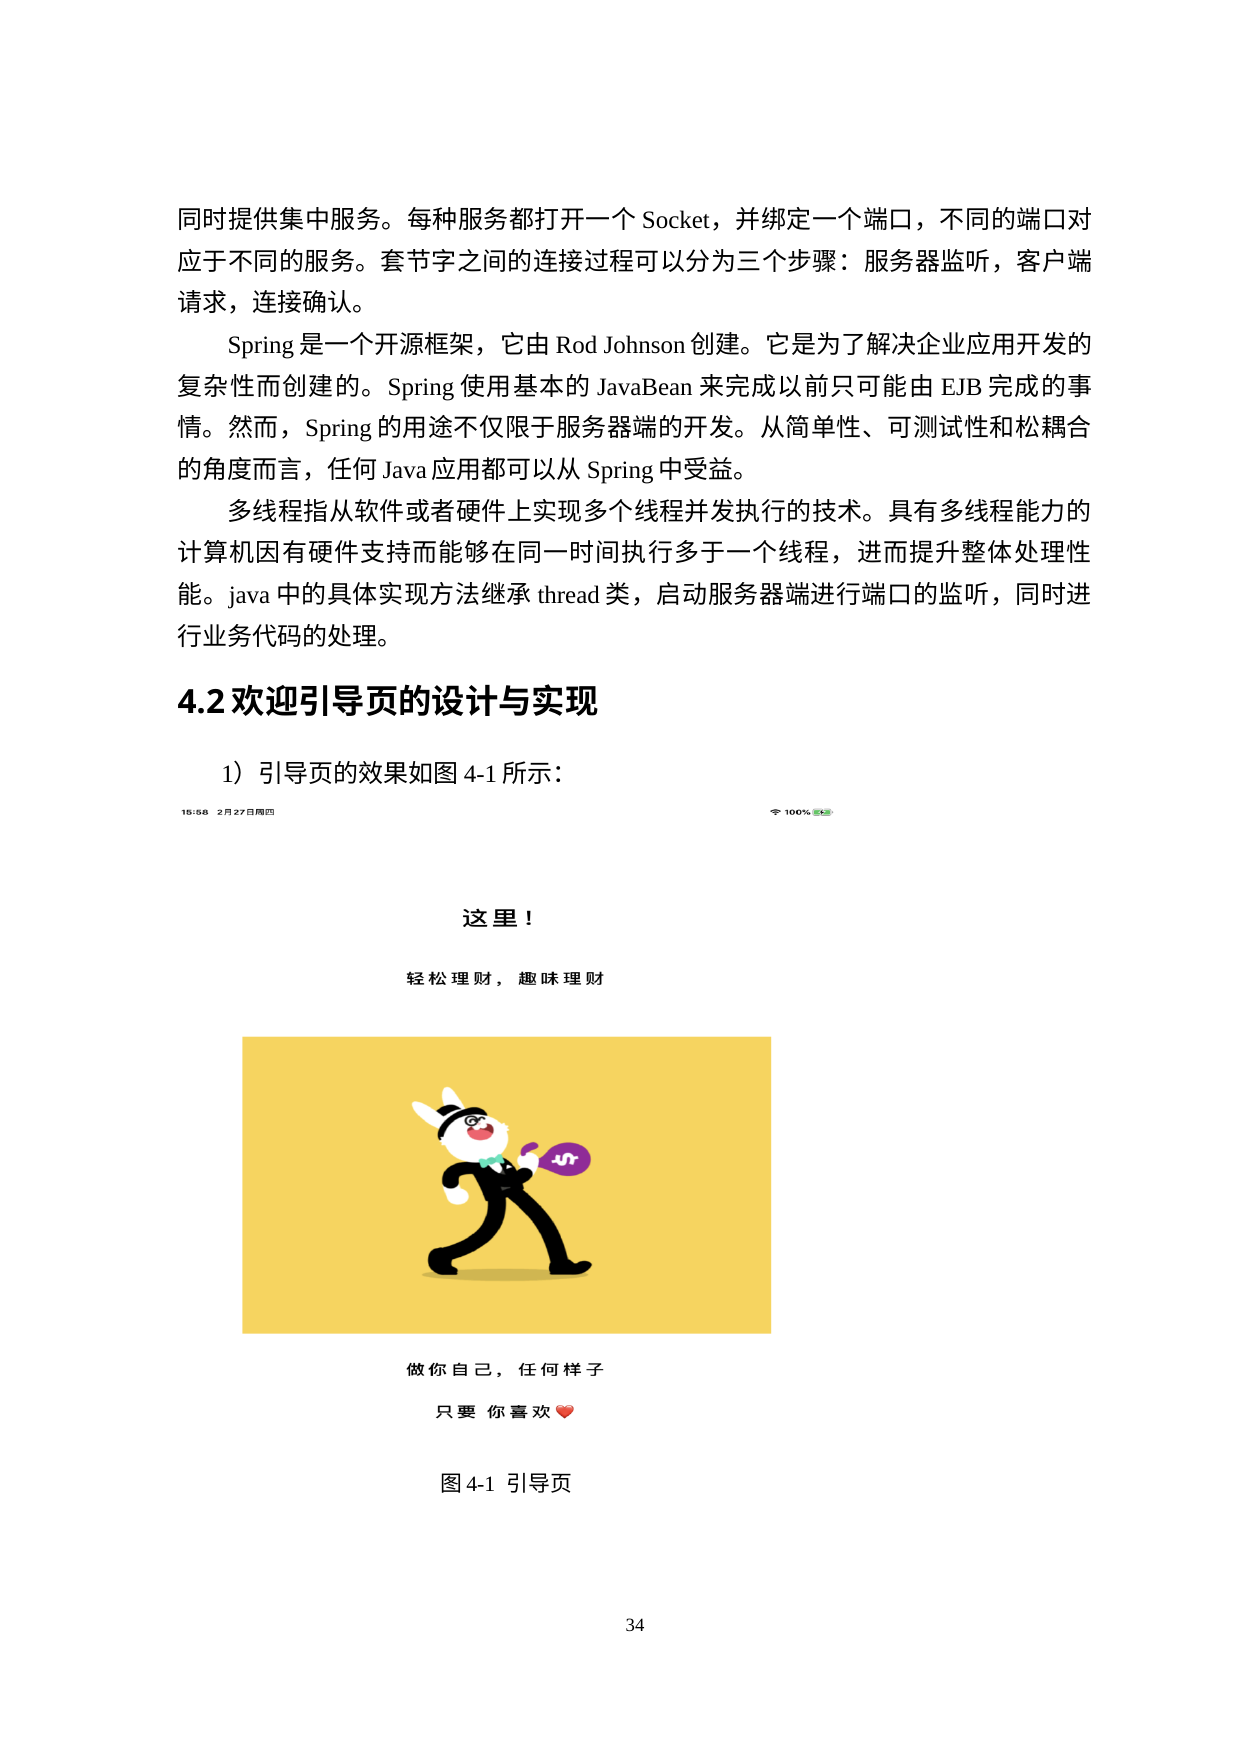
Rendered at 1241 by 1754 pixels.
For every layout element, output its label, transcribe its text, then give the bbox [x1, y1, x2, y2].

text 图4-1 引导页 [396, 791, 1092, 1498]
text 1）引导页的效果如图4-1所示： [177, 749, 1092, 791]
text Spring是一个开源框架，它由Rod Johnson创建。它是为了解决企业应用开发的复杂性而创建的。Spring使用基本的JavaBean来完成以前只可能由EJB完成的事情。然而，Spring的用途不仅限于服务器端的开发。从简单性、可测试性和松耦合的角度而言，任何Java应用都可以从Spring中受益。 [177, 320, 1092, 487]
text 4.2欢迎引导页的设计与实现 [177, 680, 1092, 722]
picture [176, 806, 837, 1466]
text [177, 195, 1092, 320]
text 多线程指从软件或者硬件上实现多个线程并发执行的技术。具有多线程能力的计算机因有硬件支持而能够在同一时间执行多于一个线程，进而提升整体处理性能。java中的具体实现方法继承thread类，启动服务器端进行端口的监听，同时进行业务代码的处理。 [177, 487, 1092, 653]
